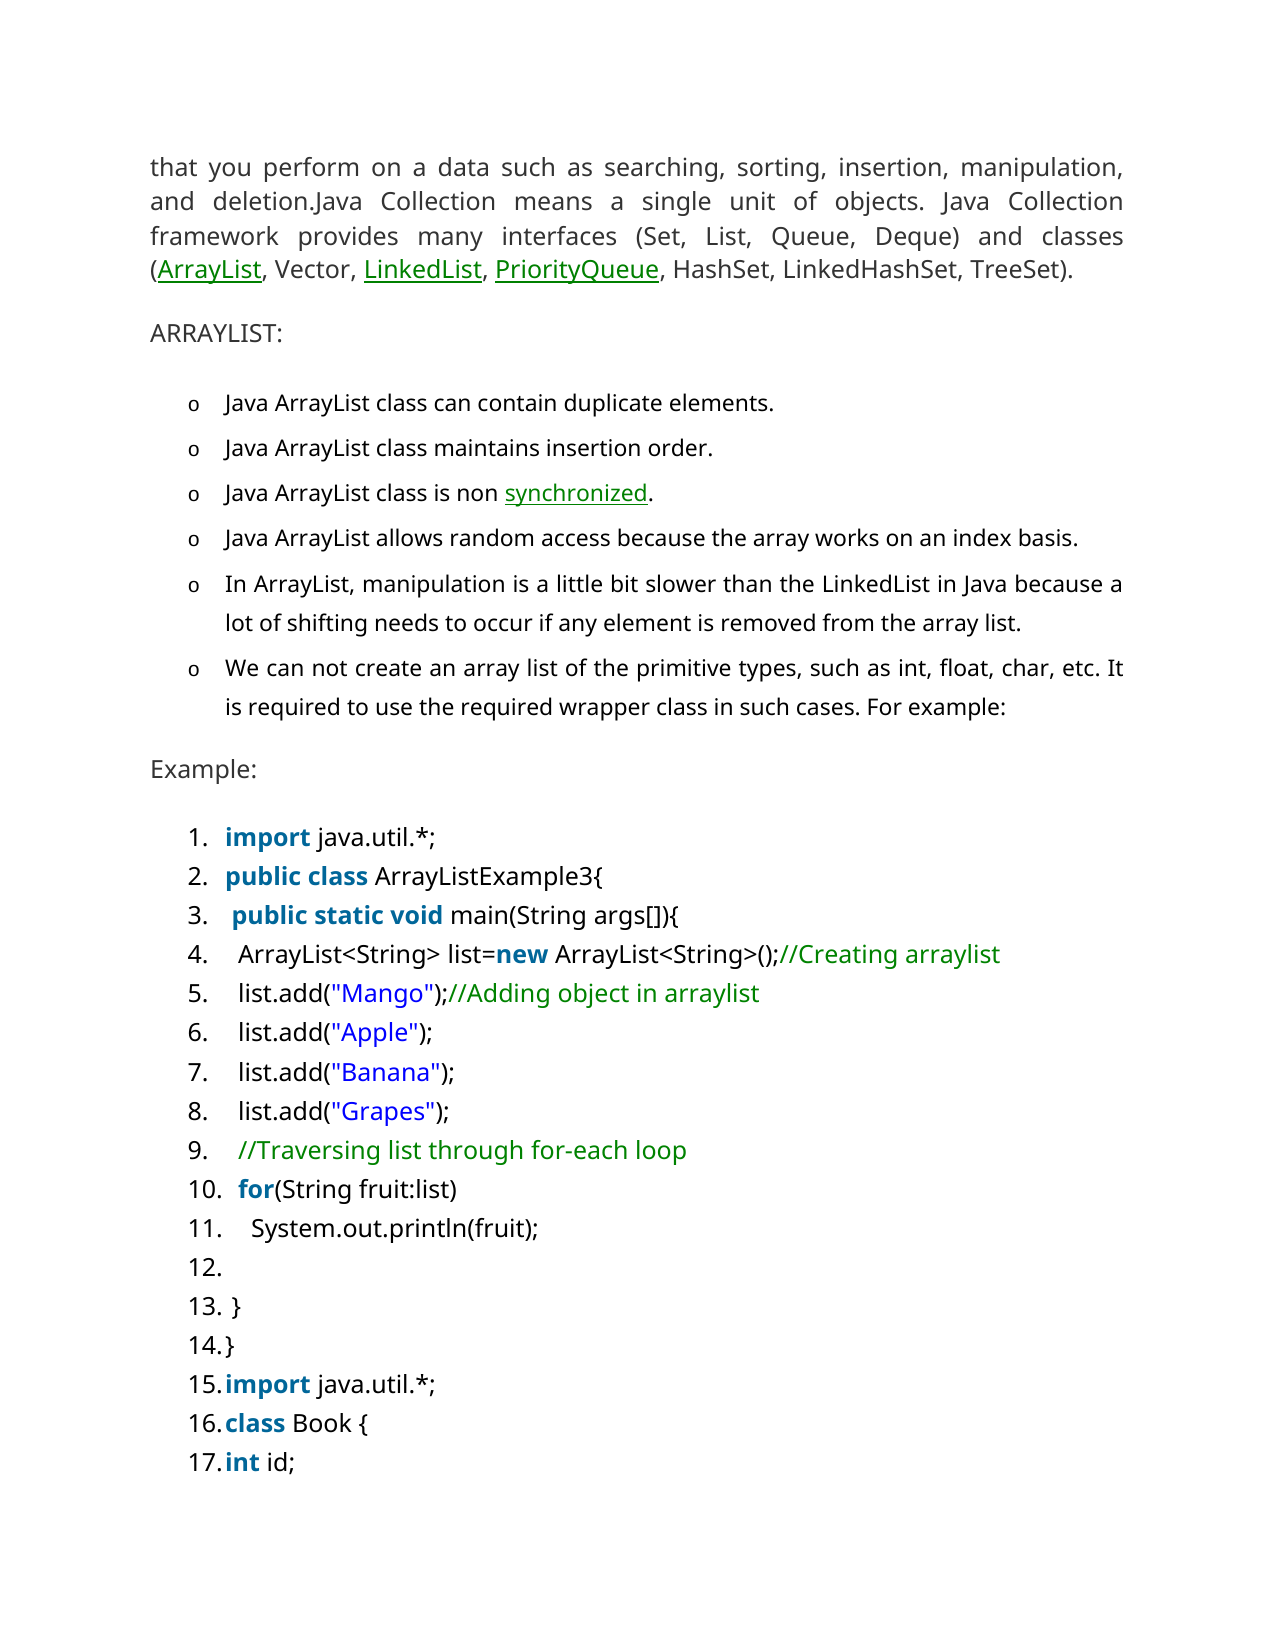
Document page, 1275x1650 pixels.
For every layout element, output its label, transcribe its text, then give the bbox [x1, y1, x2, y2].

list Java ArrayList class maintains insertion order. [187, 424, 1125, 463]
list //Traversing list through for-each loop [187, 1127, 1125, 1166]
list Java ArrayList class can contain duplicate elements. [187, 379, 1125, 418]
list public class ArrayListExample3{ [187, 854, 1125, 893]
list list.add("Grapes"); [187, 1088, 1125, 1127]
list list.add("Mango");//Adding object in arraylist [187, 971, 1125, 1010]
list class Book { [187, 1401, 1125, 1440]
list Java ArrayList class is non synchronized. [187, 469, 1125, 508]
list import java.util.*; [187, 815, 1125, 854]
list } [187, 1323, 1125, 1362]
list ArrayList<String> list=new ArrayList<String>();//Creating arraylist [187, 932, 1125, 971]
text ARRAYLIST: [150, 315, 1125, 349]
list } [187, 1283, 1125, 1323]
list In ArrayList, manipulation is a little bit slower than the LinkedList in Java because a lot of shifting needs to occur if any element is removed from the array list. [187, 560, 1125, 638]
list Java ArrayList allows random access because the array works on an index basis. [187, 514, 1125, 554]
list public static void main(String args[]){ [187, 893, 1125, 932]
list import java.util.*; [187, 1362, 1125, 1401]
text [150, 150, 1125, 286]
list int id; [187, 1440, 1125, 1479]
list list.add("Apple"); [187, 1010, 1125, 1049]
list We can not create an array list of the primitive types, such as int, float, char, etc. It is required to use the required wrapper class in such cases. For example: [187, 644, 1125, 722]
text Example: [150, 752, 1125, 786]
list list.add("Banana"); [187, 1049, 1125, 1088]
list System.out.println(fruit); [187, 1205, 1125, 1244]
list for(String fruit:list) [187, 1166, 1125, 1205]
